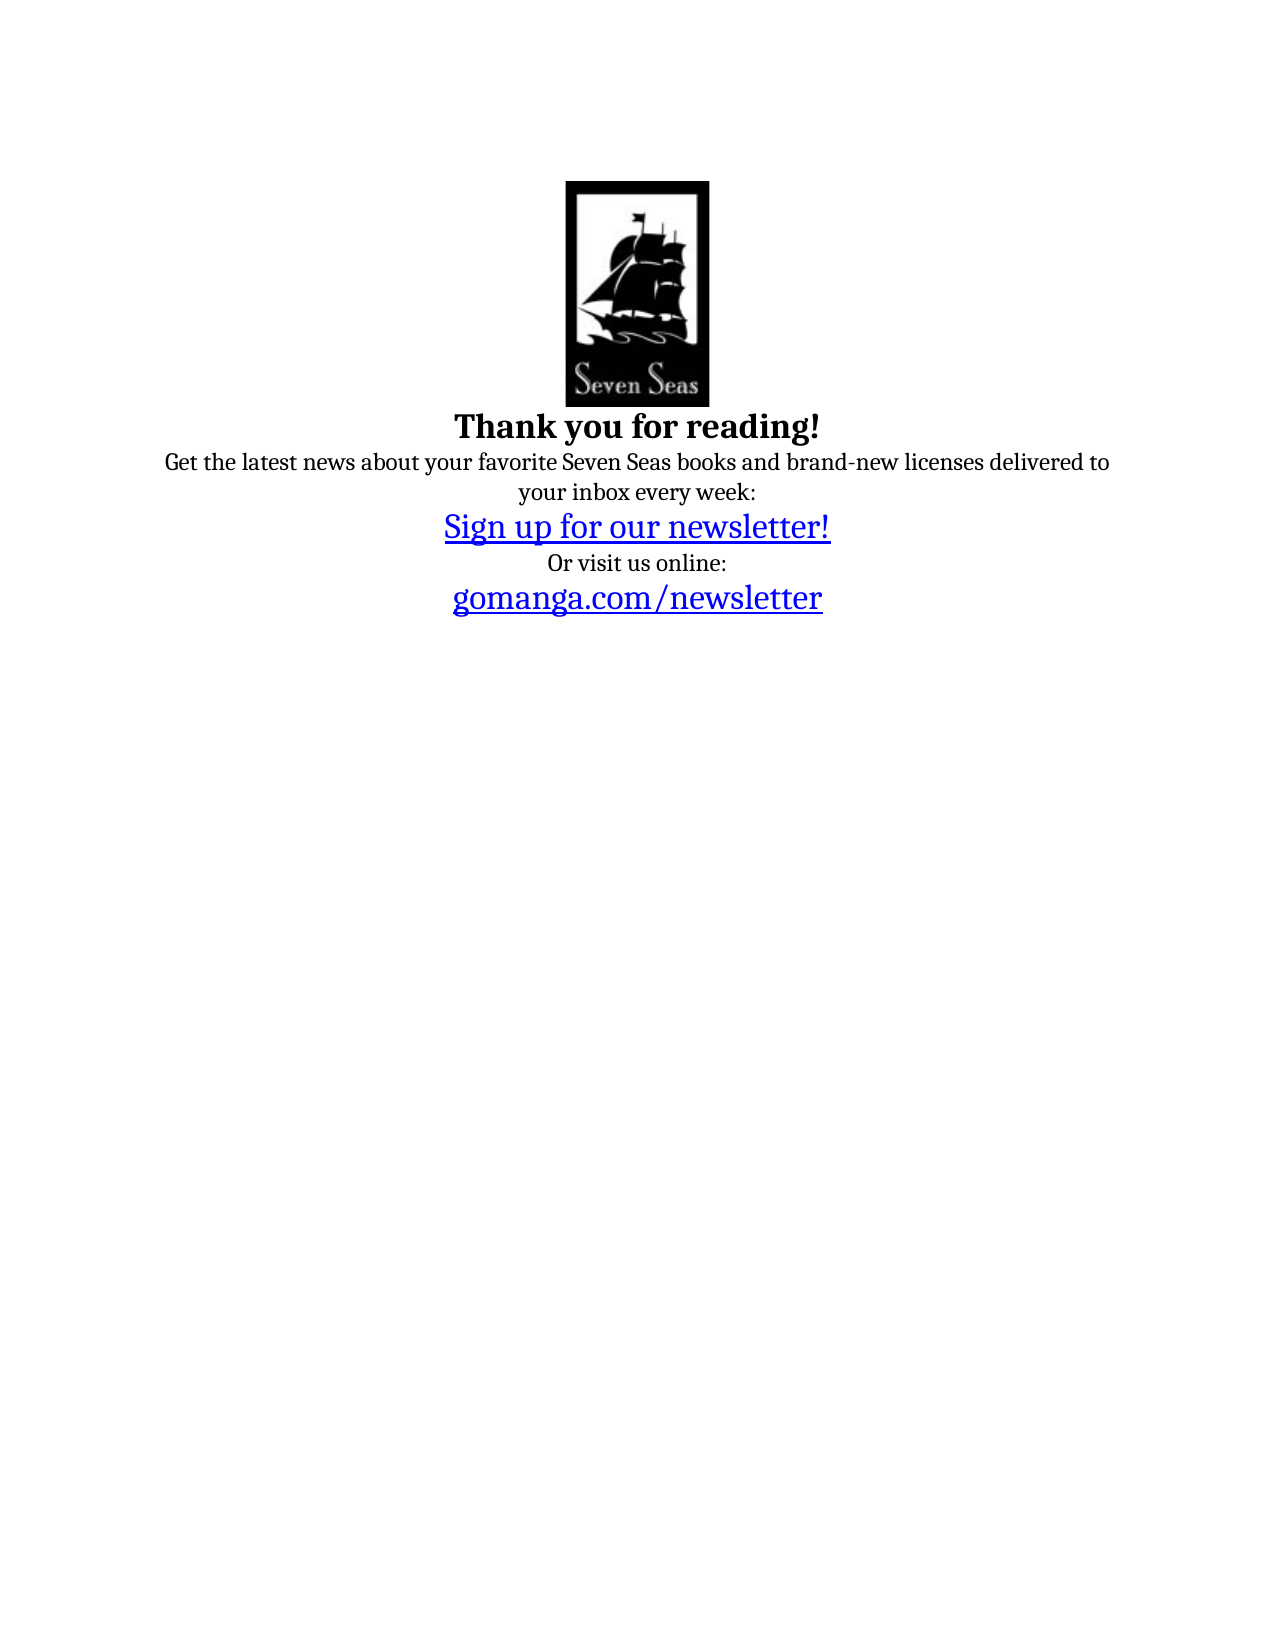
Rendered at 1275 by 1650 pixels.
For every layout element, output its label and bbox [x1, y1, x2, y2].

picture [565, 181, 710, 407]
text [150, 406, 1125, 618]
